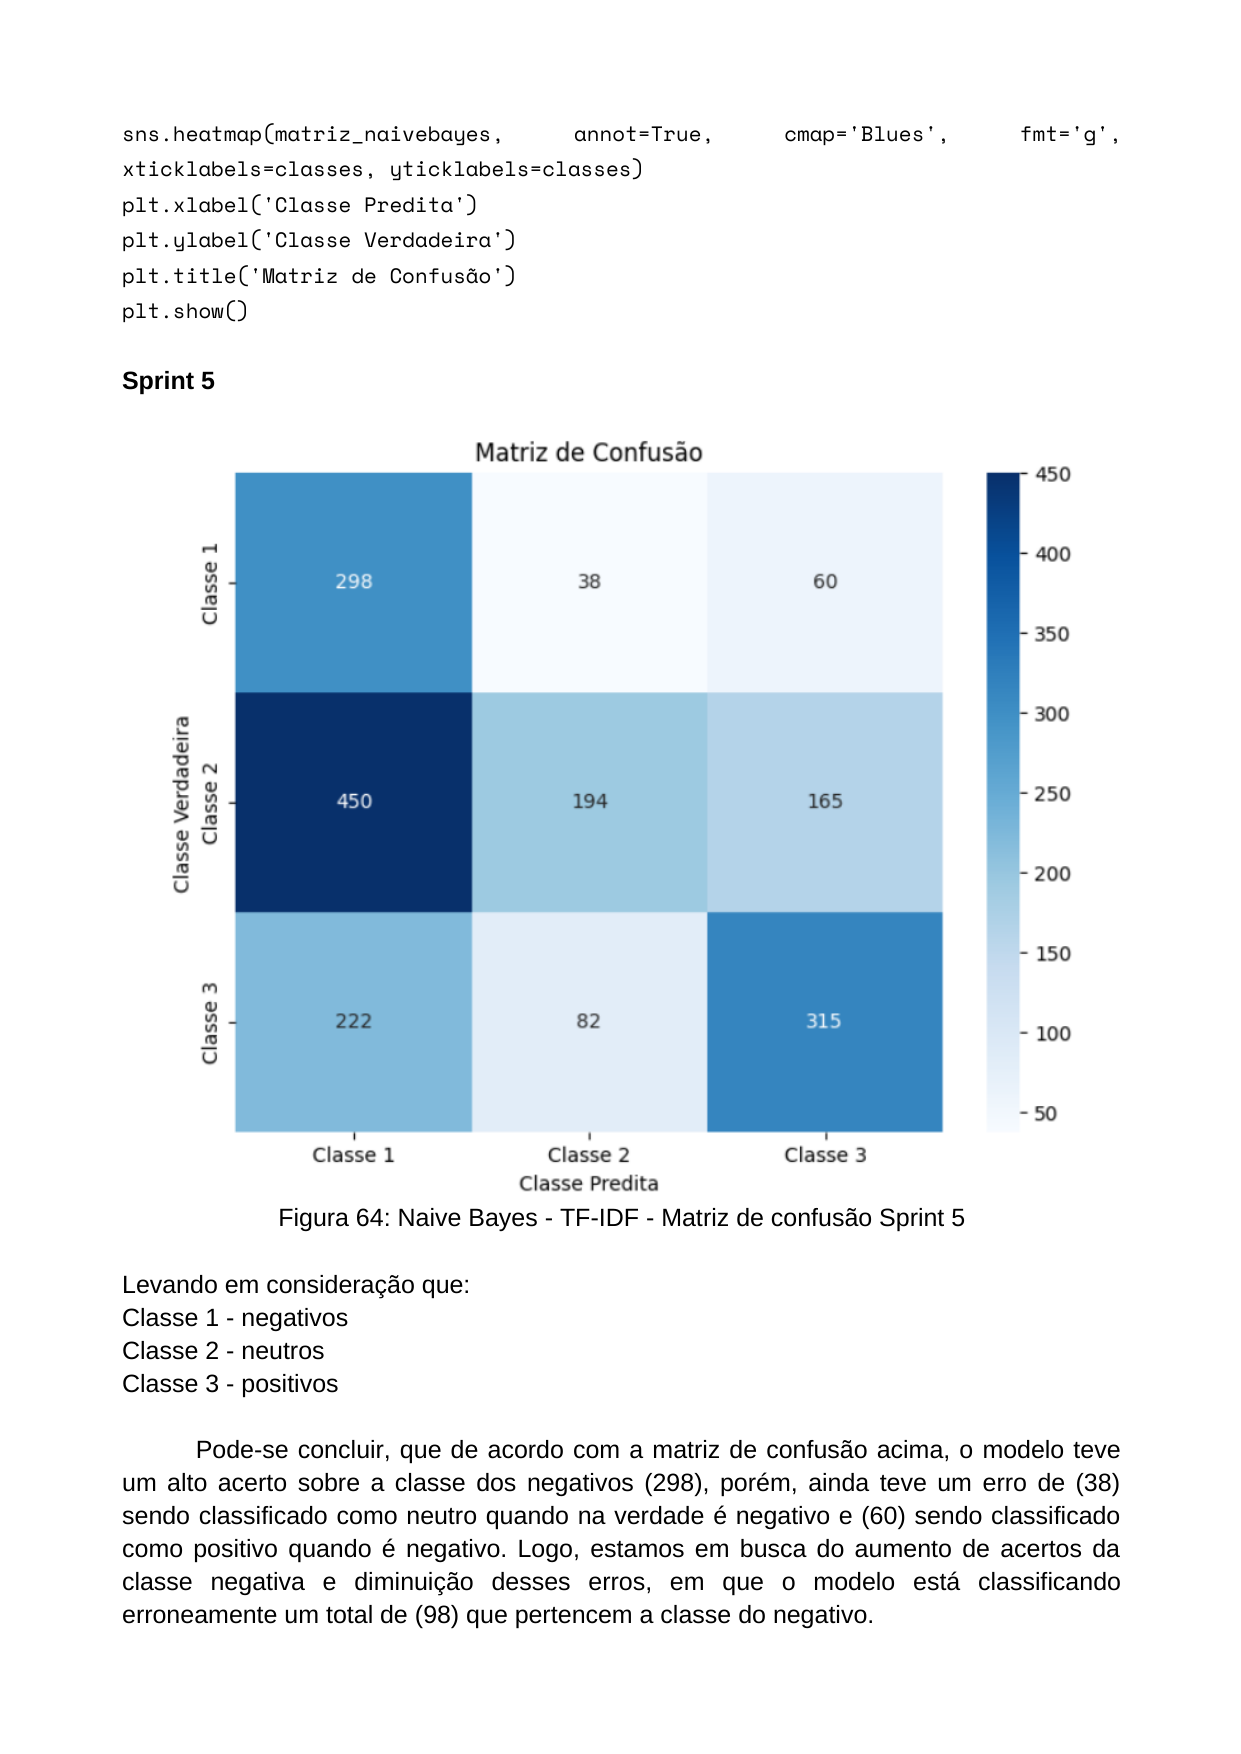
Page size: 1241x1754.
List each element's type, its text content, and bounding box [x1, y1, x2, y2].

text Pode-se concluir, que de acordo com a matriz de confusão acima, o modelo teve um alto acerto sobre a classe dos negativos (298), porém, ainda teve um erro de (38) sendo classificado como neutro quando na verdade é negativo e (60) sendo classificado como positivo quando é negativo. Logo, estamos em busca do aumento de acertos da classe negativa e diminuição desses erros, em que o modelo está classificando erroneamente um total de (98) que pertencem a classe do negativo. [122, 1435, 1122, 1629]
text Classe 1 - negativos [122, 1303, 1122, 1332]
text plt.xlabel('Classe Predita') [122, 189, 1122, 220]
text Levando em consideração que: [122, 1270, 1122, 1299]
text Figura 64: Naive Bayes - TF-IDF - Matriz de confusão Sprint 5 [122, 1203, 1122, 1232]
text Classe 3 - positivos [122, 1369, 1122, 1398]
text sns.heatmap(matriz_naivebayes, annot=True, cmap='Blues', fmt='g', xticklabels=classes, yticklabels=classes) [122, 118, 1122, 184]
text plt.show() [122, 295, 1122, 326]
text Sprint 5 [122, 366, 1122, 395]
text plt.ylabel('Classe Verdadeira') [122, 224, 1122, 255]
text Classe 2 - neutros [122, 1336, 1122, 1365]
text plt.title('Matriz de Confusão') [122, 260, 1122, 291]
picture [165, 432, 1079, 1204]
